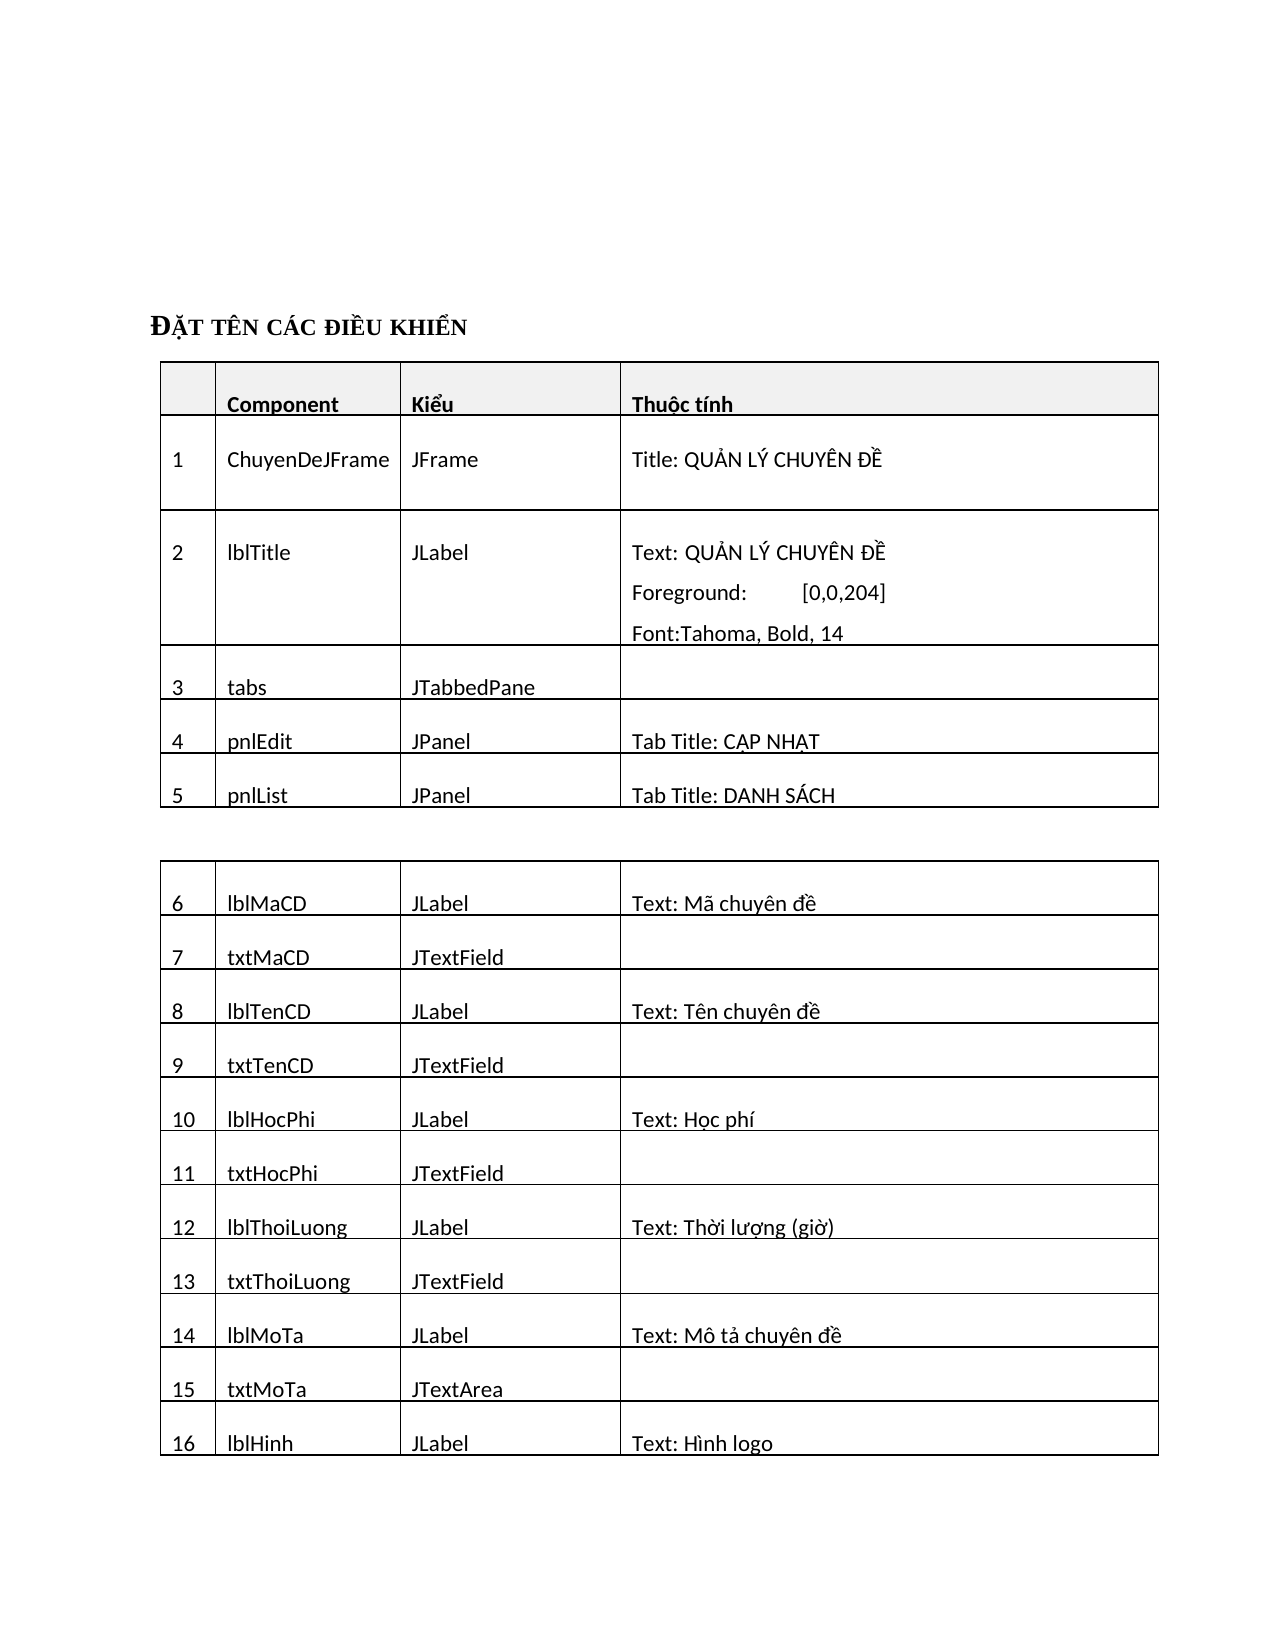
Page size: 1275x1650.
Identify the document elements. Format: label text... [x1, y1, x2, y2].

table_cell 11 [161, 1131, 215, 1184]
table_cell 13 [161, 1239, 215, 1292]
table_cell pnlEdit [216, 700, 400, 752]
table_cell Text: Học phí [621, 1078, 1158, 1130]
table_cell JTabbedPane [401, 646, 620, 698]
table_cell 16 [161, 1402, 215, 1454]
table_cell Text: Mô tả chuyên đề [621, 1294, 1158, 1346]
table_cell JPanel [401, 700, 620, 752]
table_cell 14 [161, 1294, 215, 1346]
table_cell tabs [216, 646, 400, 698]
table_cell Title: QUẢN LÝ CHUYÊN ĐỀ defaultCloseOperation:DISPONSE [621, 416, 1158, 509]
table_cell pnlList [216, 754, 400, 806]
table_cell Tab Title: DANH SÁCH [621, 754, 1158, 806]
table_cell 2 [161, 511, 215, 644]
table_cell Text: QUẢN LÝ CHUYÊN ĐỀ Foreground: [0,0,204] Font:Tahoma, Bold, 14 [621, 511, 1158, 644]
table_cell 3 [161, 646, 215, 698]
table_header Text: Mã chuyên đề [621, 862, 1158, 914]
table_cell JTextField [401, 1239, 620, 1292]
table_cell Text: Hình logo [621, 1402, 1158, 1454]
table_cell lblMoTa [216, 1294, 400, 1346]
table_header Kiểu [401, 363, 620, 414]
table_cell JTextArea [401, 1348, 620, 1400]
table_cell 10 [161, 1078, 215, 1130]
table_cell [621, 646, 1158, 698]
table_cell 8 [161, 970, 215, 1022]
table_cell Tab Title: CẬP NHẬT [621, 700, 1158, 752]
table_header [161, 363, 215, 414]
table_cell 7 [161, 916, 215, 968]
table_cell txtMaCD [216, 916, 400, 968]
table_cell [621, 916, 1158, 968]
table_header 6 [161, 862, 215, 914]
table_header lblMaCD [216, 862, 400, 914]
table_cell 4 [161, 700, 215, 752]
table_cell 5 [161, 754, 215, 806]
table_header JLabel [401, 862, 620, 914]
table_cell Text: Thời lượng (giờ) [621, 1185, 1158, 1238]
table_cell JLabel [401, 970, 620, 1022]
table_cell [621, 1239, 1158, 1292]
table_cell txtTenCD [216, 1024, 400, 1076]
table_cell txtThoiLuong [216, 1239, 400, 1292]
table_cell JTextField [401, 1131, 620, 1184]
table_cell JLabel [401, 1078, 620, 1130]
text Đặt tên các điều khiển [150, 308, 1125, 342]
table_cell JFrame [401, 416, 620, 509]
table_cell Text: Tên chuyên đề [621, 970, 1158, 1022]
table_cell ChuyenDeJFrame [216, 416, 400, 509]
table_cell txtMoTa [216, 1348, 400, 1400]
table_header Thuộc tính [621, 363, 1158, 414]
table_cell 1 [161, 416, 215, 509]
table_cell 12 [161, 1185, 215, 1238]
table_header Component [216, 363, 400, 414]
table_cell JLabel [401, 511, 620, 644]
table_cell JTextField [401, 916, 620, 968]
table_cell lblTitle [216, 511, 400, 644]
table_cell JLabel [401, 1402, 620, 1454]
table_cell JPanel [401, 754, 620, 806]
table_cell lblThoiLuong [216, 1185, 400, 1238]
table_cell JTextField [401, 1024, 620, 1076]
table_cell lblHinh [216, 1402, 400, 1454]
table_cell 9 [161, 1024, 215, 1076]
table_cell lblTenCD [216, 970, 400, 1022]
table_cell JLabel [401, 1185, 620, 1238]
table_cell [621, 1131, 1158, 1184]
table_cell [621, 1348, 1158, 1400]
table_cell JLabel [401, 1294, 620, 1346]
table_cell 15 [161, 1348, 215, 1400]
table_cell txtHocPhi [216, 1131, 400, 1184]
table_cell [621, 1024, 1158, 1076]
table_cell lblHocPhi [216, 1078, 400, 1130]
